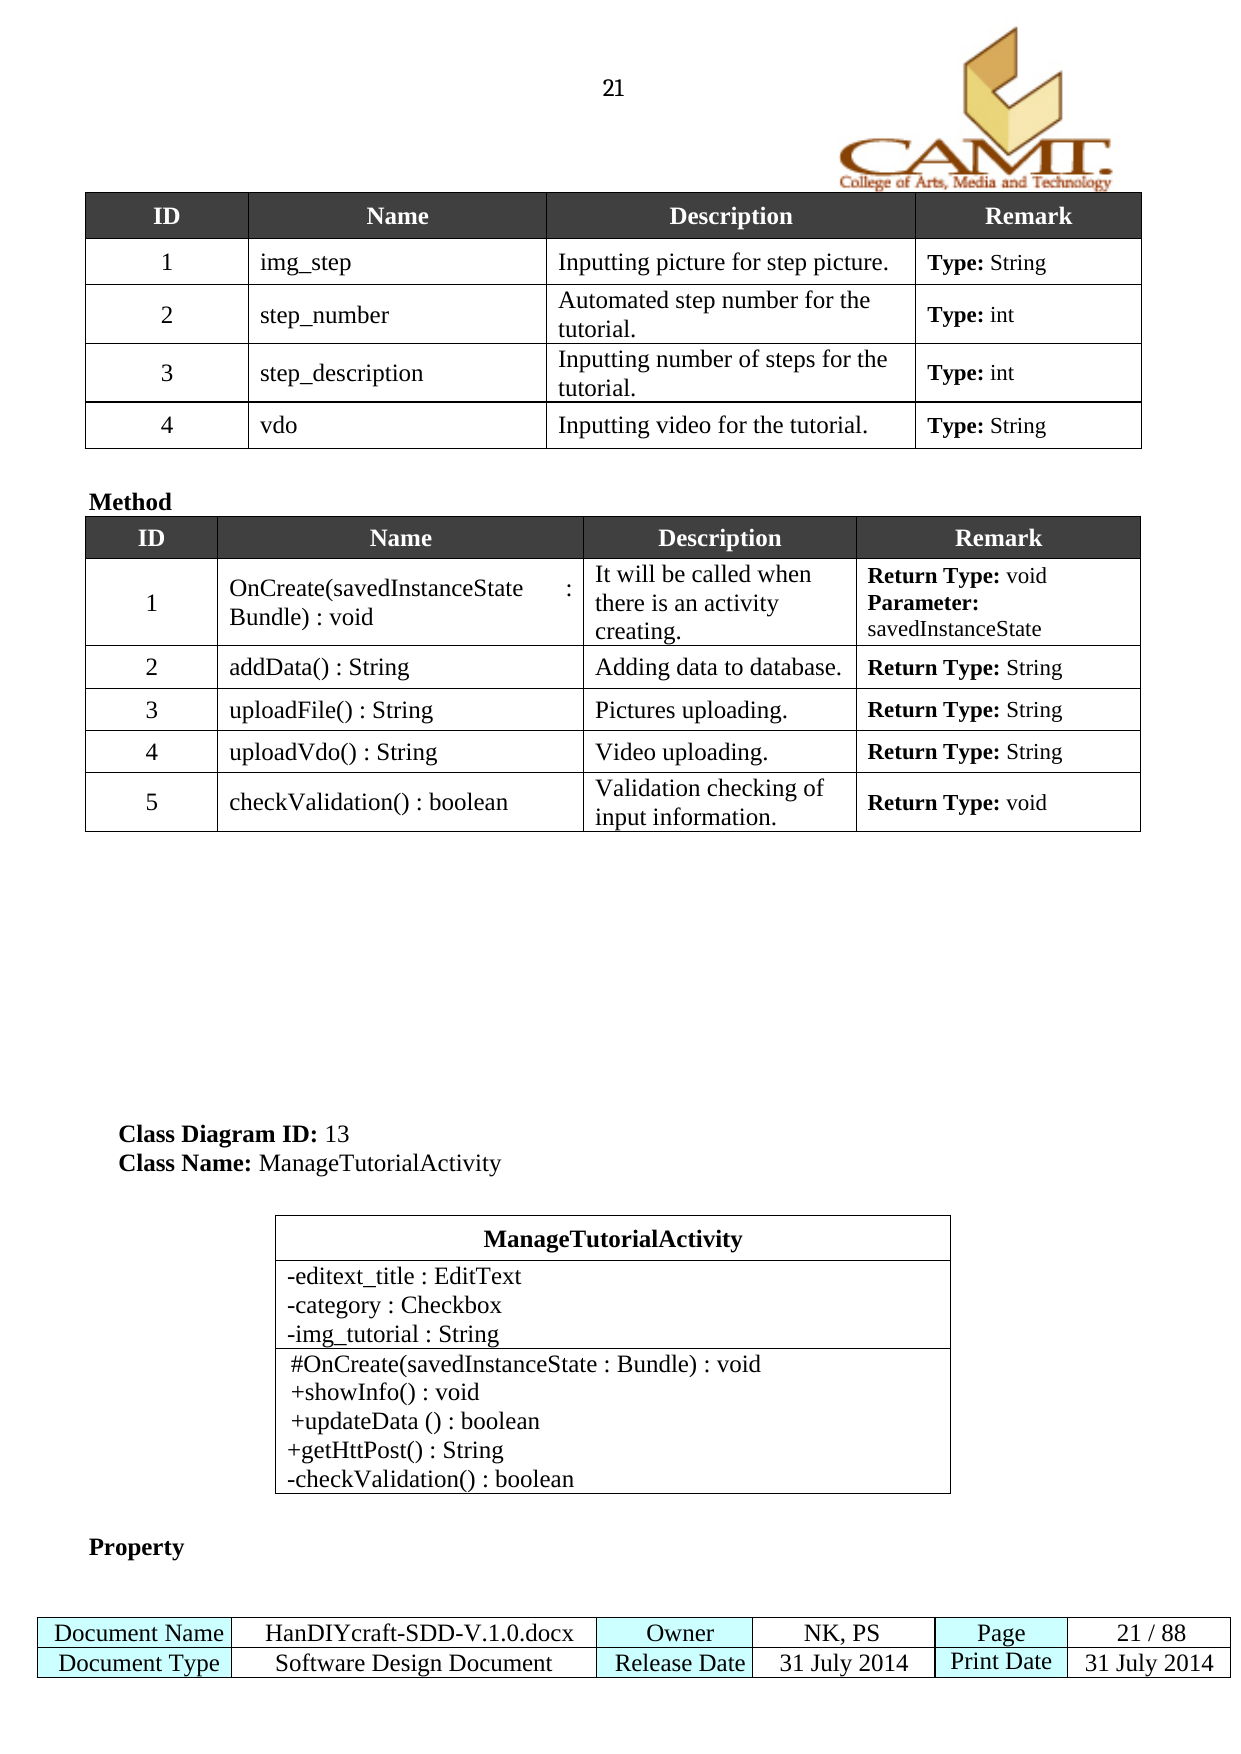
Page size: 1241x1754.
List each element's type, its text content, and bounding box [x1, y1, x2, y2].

picture [755, 18, 1221, 207]
table_cell Video uploading. [584, 731, 856, 772]
text Method [88, 487, 1108, 516]
table_header Name [218, 517, 583, 558]
table_cell -editext_title : EditText -category : Checkbox -img_tutorial : String [276, 1261, 950, 1348]
table_cell Type: String [916, 403, 1141, 447]
table_cell Type: int [916, 285, 1141, 343]
table_cell addData() : String [218, 646, 583, 687]
table_cell uploadVdo() : String [218, 731, 583, 772]
table_header ID [86, 193, 248, 238]
table_cell 1 [86, 559, 217, 645]
table_cell step_description [249, 344, 546, 401]
table_header Description [584, 517, 856, 558]
table_header Description [547, 193, 915, 238]
table_cell OnCreate(savedInstanceState : Bundle) : void [218, 559, 583, 645]
table_cell 3 [86, 689, 217, 730]
table_header Remark [916, 193, 1141, 238]
list Property [88, 1532, 1108, 1561]
text Class Diagram ID: 13 [118, 1119, 1108, 1148]
table_cell Inputting picture for step picture. [547, 239, 915, 284]
table_header ManageTutorialActivity [276, 1216, 950, 1260]
table_cell checkValidation() : boolean [218, 773, 583, 831]
table_cell Inputting number of steps for the tutorial. [547, 344, 915, 401]
table_header Remark [857, 517, 1140, 558]
table_cell It will be called when there is an activity creating. [584, 559, 856, 645]
table_cell vdo [249, 403, 546, 447]
table_cell step_number [249, 285, 546, 343]
table_cell Return Type: String [857, 731, 1140, 772]
table_header Name [249, 193, 546, 238]
table_cell Return Type: void Parameter: savedInstanceState [857, 559, 1140, 645]
table_cell Pictures uploading. [584, 689, 856, 730]
text Class Name: ManageTutorialActivity [118, 1148, 1108, 1177]
table_cell Return Type: String [857, 646, 1140, 687]
table_cell #OnCreate(savedInstanceState : Bundle) : void +showInfo() : void +updateData () : boolean +getHttPost() : String -checkValidation() : boolean [276, 1349, 950, 1492]
table_cell Validation checking of input information. [584, 773, 856, 831]
table_cell 4 [86, 731, 217, 772]
table_header ID [86, 517, 217, 558]
table_cell Return Type: void [857, 773, 1140, 831]
table_cell Type: int [916, 344, 1141, 401]
table_cell 4 [86, 403, 248, 447]
table_cell Automated step number for the tutorial. [547, 285, 915, 343]
table_cell img_step [249, 239, 546, 284]
table_cell 1 [86, 239, 248, 284]
table_cell 2 [86, 646, 217, 687]
table_cell Return Type: String [857, 689, 1140, 730]
table_cell Type: String [916, 239, 1141, 284]
table_cell uploadFile() : String [218, 689, 583, 730]
table_cell 3 [86, 344, 248, 401]
table_cell 5 [86, 773, 217, 831]
table_cell Adding data to database. [584, 646, 856, 687]
table_cell 2 [86, 285, 248, 343]
table_cell Inputting video for the tutorial. [547, 403, 915, 447]
